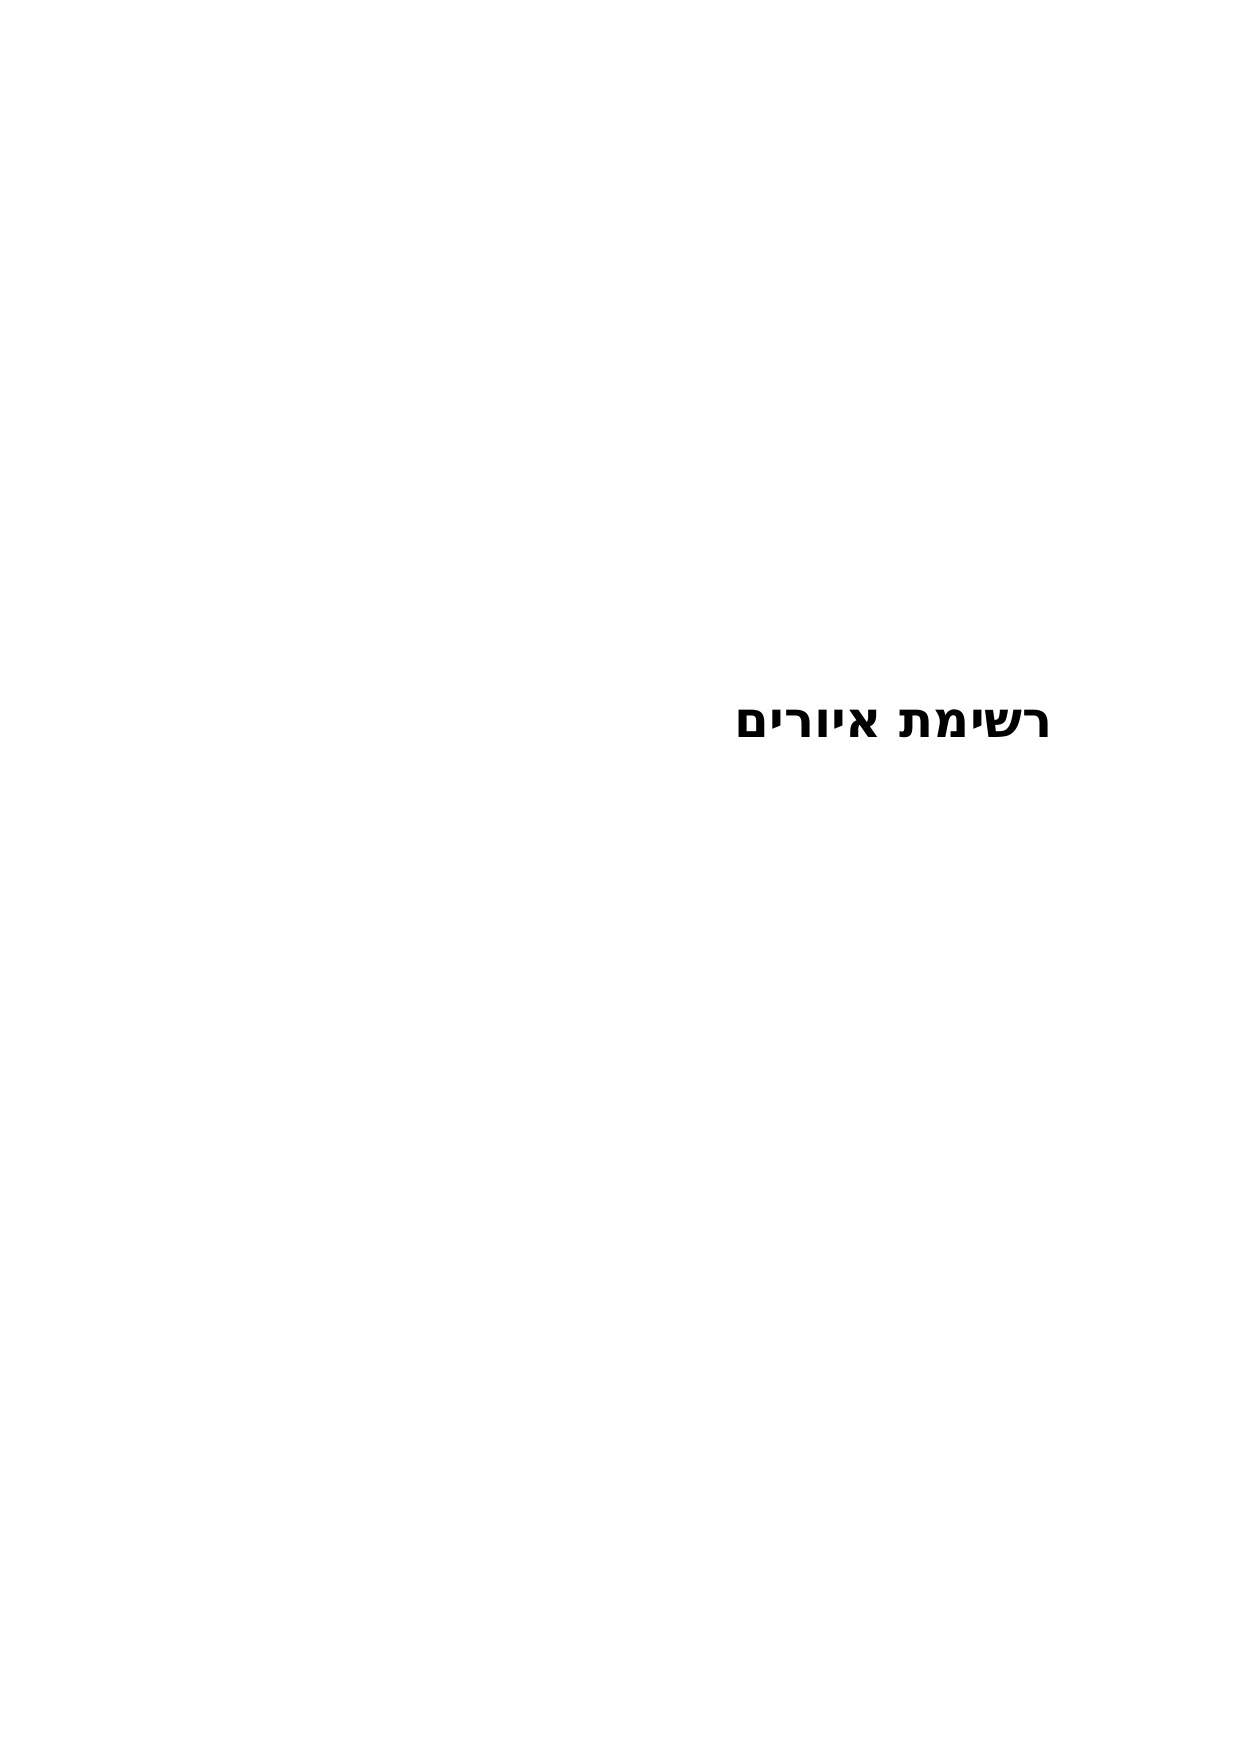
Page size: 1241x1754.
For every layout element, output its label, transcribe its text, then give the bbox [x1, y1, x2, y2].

text רשימת איורים [187, 691, 1053, 749]
